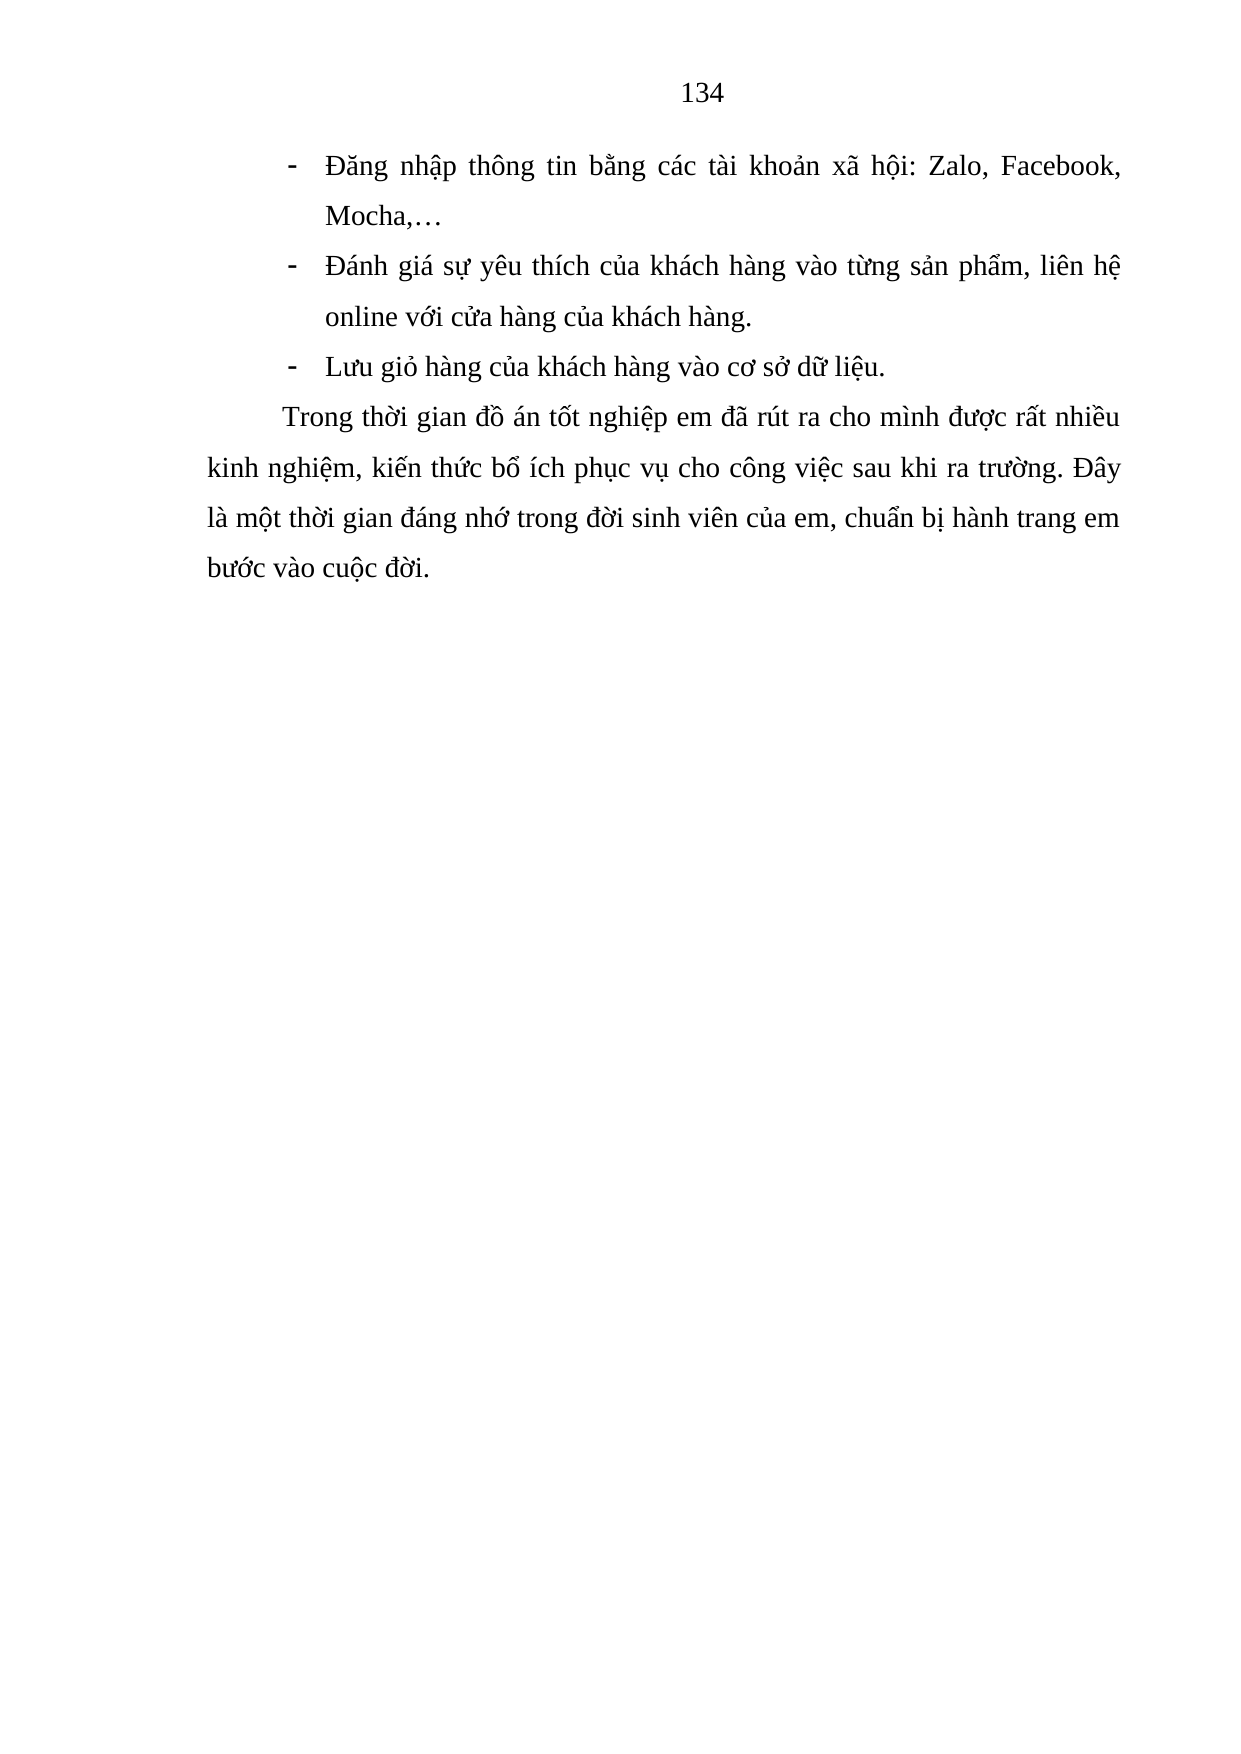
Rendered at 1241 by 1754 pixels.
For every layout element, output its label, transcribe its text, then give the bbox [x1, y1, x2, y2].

list Đăng nhập thông tin bằng các tài khoản xã hội: Zalo, Facebook, Mocha,… [287, 148, 1122, 232]
list Đánh giá sự yêu thích của khách hàng vào từng sản phẩm, liên hệ online với cửa hàng của khách hàng. [287, 248, 1122, 332]
text Trong thời gian đồ án tốt nghiệp em đã rút ra cho mình được rất nhiều kinh nghiệm, kiến thức bổ ích phục vụ cho công việc sau khi ra trường. Đây là một thời gian đáng nhớ trong đời sinh viên của em, chuẩn bị hành trang em bước vào cuộc đời. [207, 399, 1122, 584]
list Lưu giỏ hàng của khách hàng vào cơ sở dữ liệu. [287, 349, 1122, 383]
